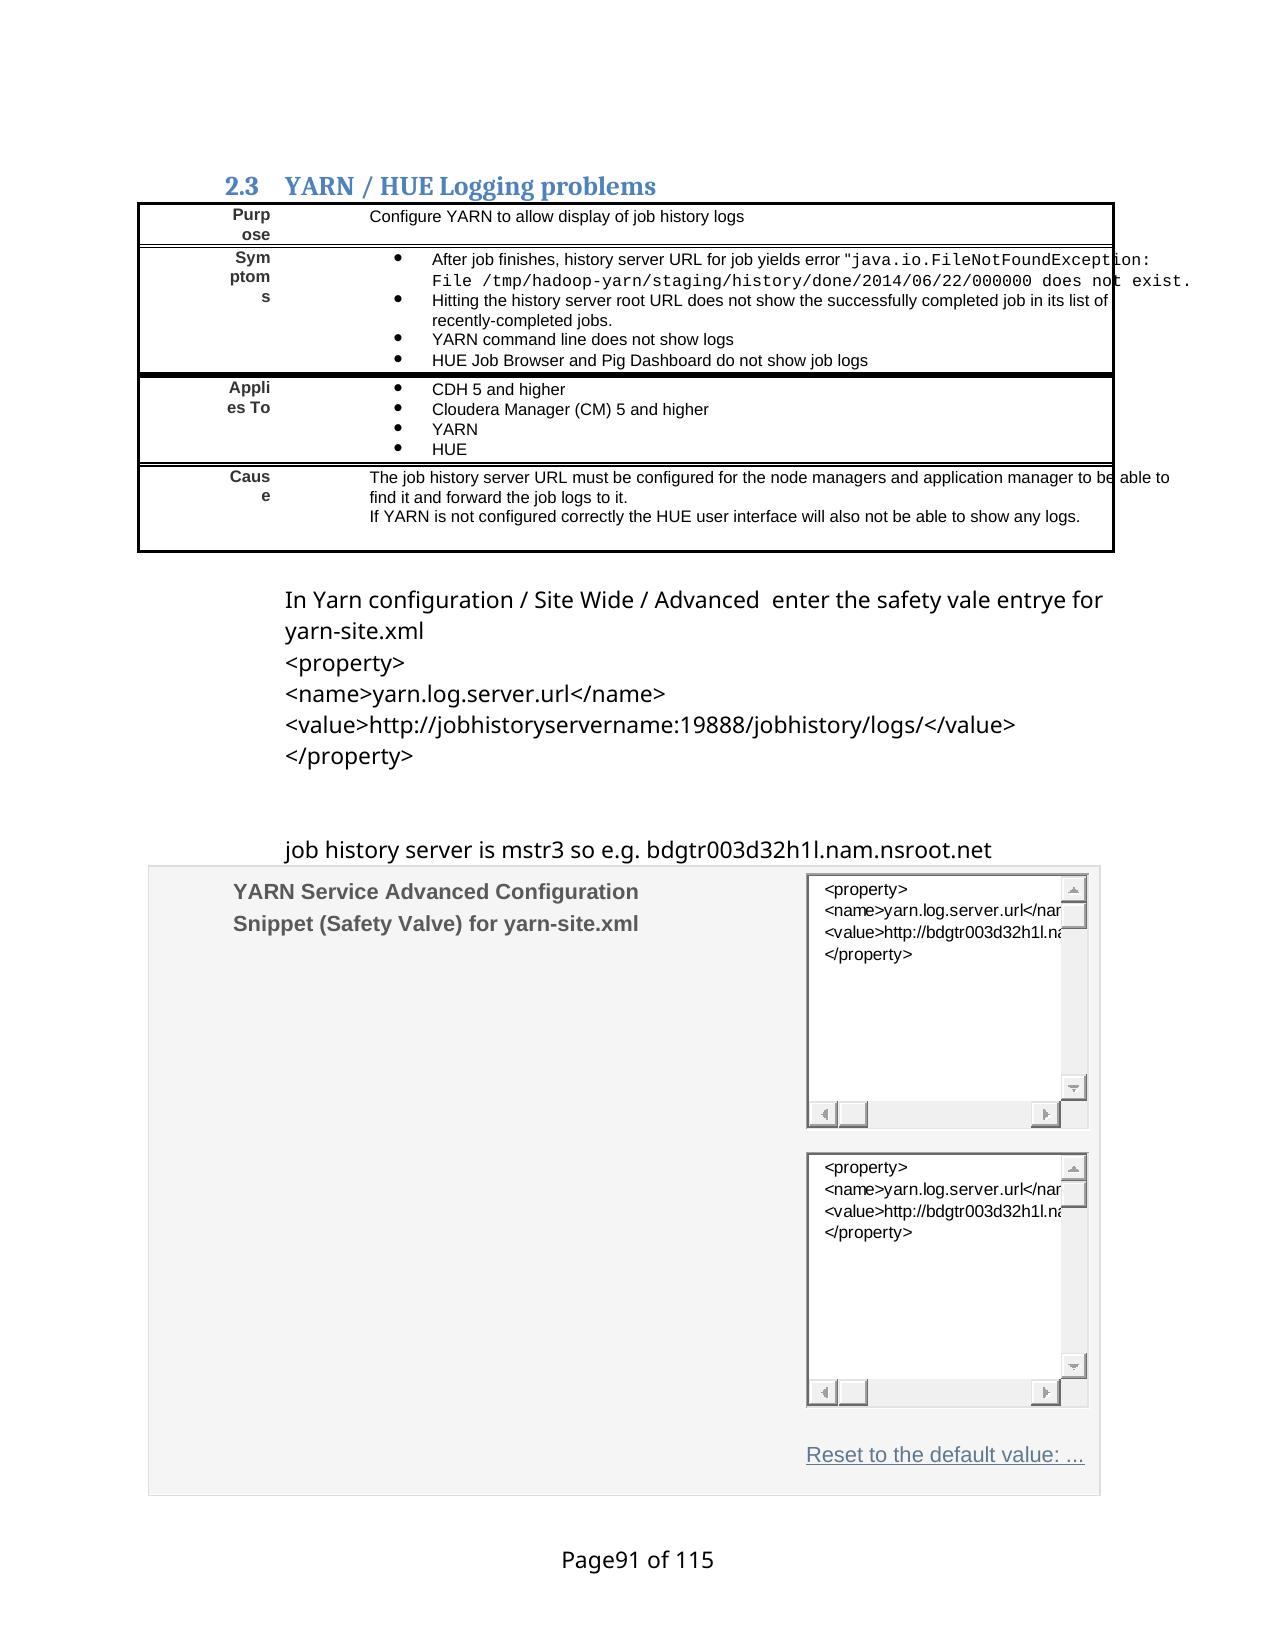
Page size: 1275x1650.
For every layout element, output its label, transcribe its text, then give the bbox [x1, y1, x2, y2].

table_cell Symptoms [140, 248, 281, 372]
table_header [281, 378, 1112, 462]
table_header Applies To [140, 378, 281, 462]
text <name>yarn.log.server.url</name> [285, 678, 1125, 709]
table_cell [281, 467, 1112, 550]
table_header [281, 205, 1112, 243]
text </property> [285, 740, 1125, 772]
table_cell [281, 248, 1112, 372]
subtitle YARN / HUE Logging problems [225, 171, 1125, 202]
text <value>http://jobhistoryservername:19888/jobhistory/logs/</value> [285, 709, 1125, 740]
text In Yarn configuration / Site Wide / Advanced enter the safety vale entrye for yarn-site.xml <property> [285, 584, 1125, 678]
table_header Reset to the default value: ... [721, 867, 1099, 1494]
text job history server is mstr3 so e.g. bdgtr003d32h1l.nam.nsroot.net [285, 834, 1125, 865]
table_cell Cause [140, 467, 281, 550]
table_header YARN Service Advanced Configuration Snippet (Safety Valve) for yarn-site.xml [149, 867, 721, 1494]
table_header Purpose [140, 205, 281, 243]
